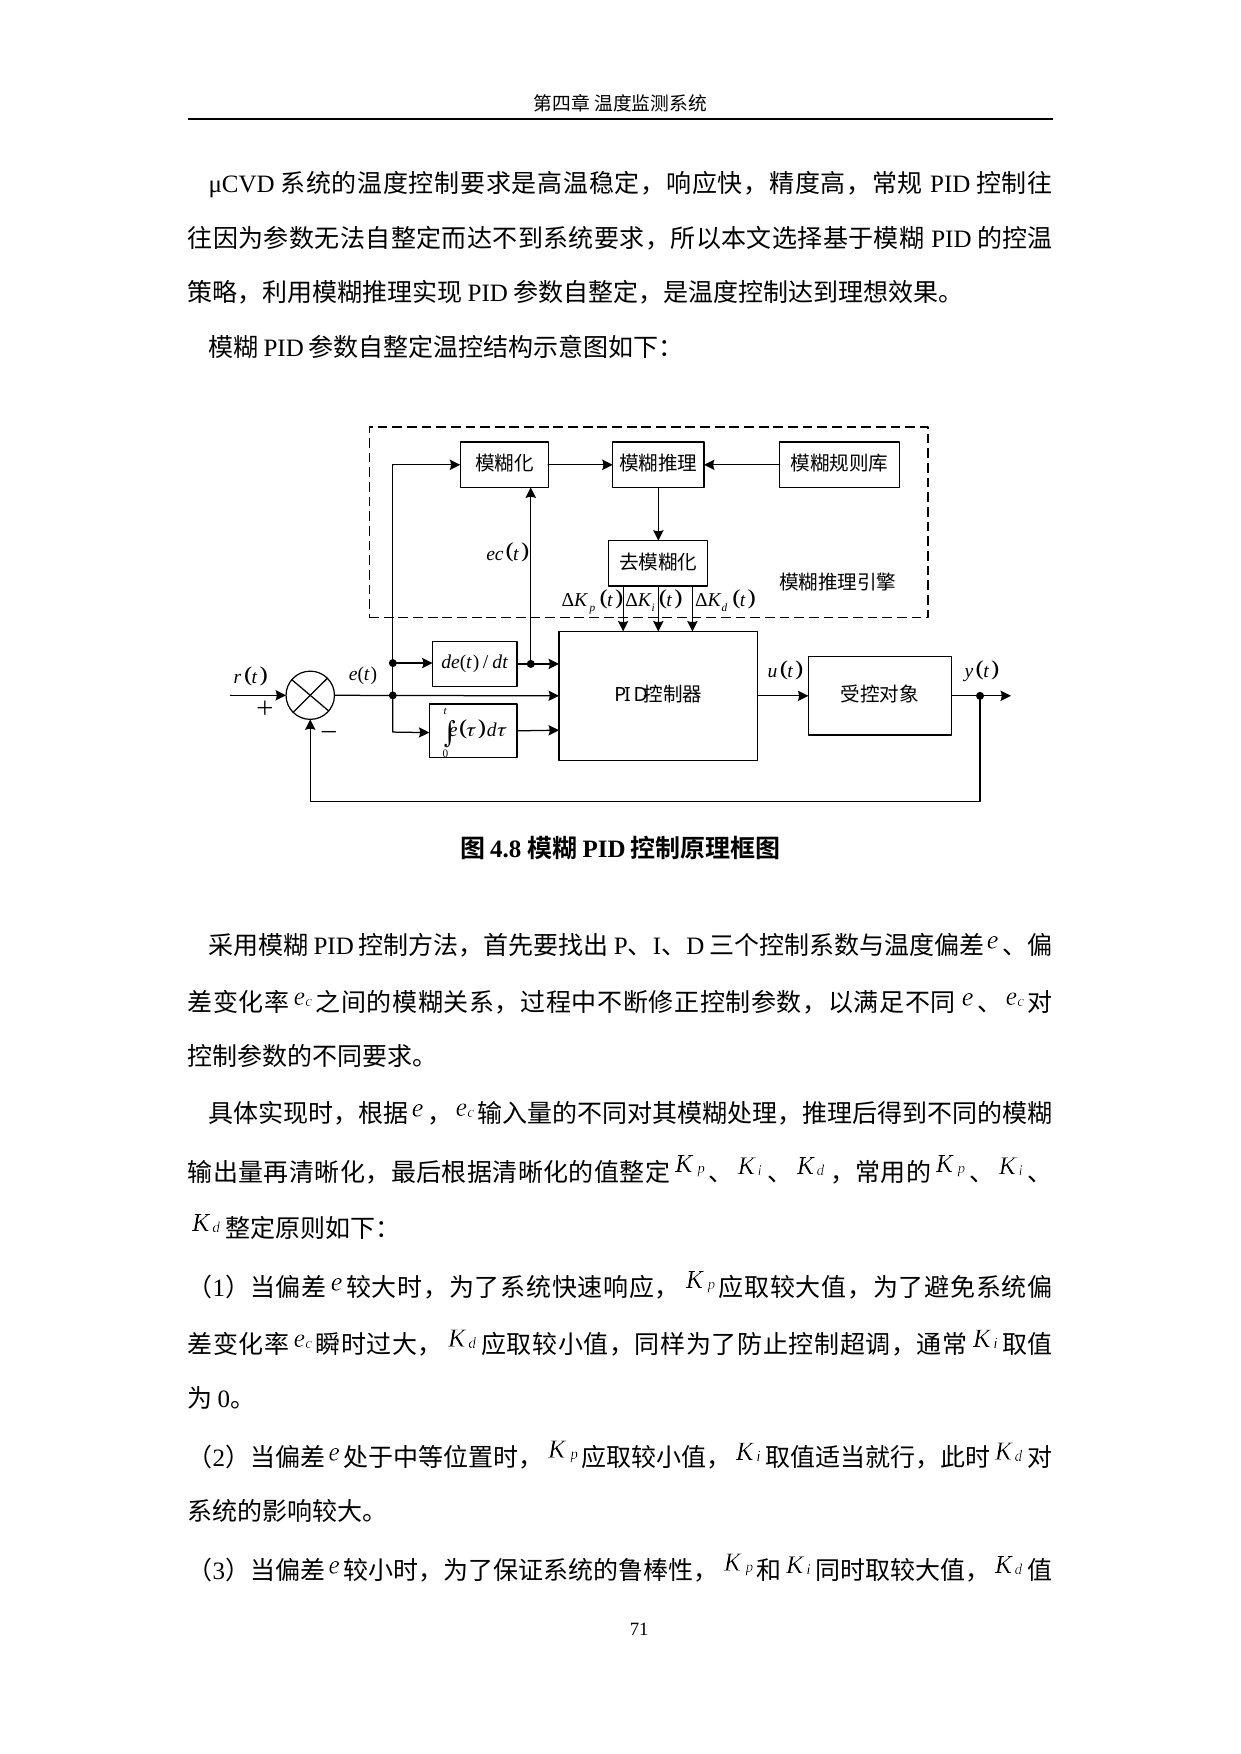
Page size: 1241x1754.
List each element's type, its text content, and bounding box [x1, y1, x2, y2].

list 当偏差处于中等位置时，应取较小值，取值适当就行，此时对系统的影响较大。 [187, 1433, 1053, 1528]
text 采用模糊PID控制方法，首先要找出P、I、D三个控制系数与温度偏差、偏差变化率之间的模糊关系，过程中不断修正控制参数，以满足不同、对控制参数的不同要求。 [187, 926, 1053, 1073]
text 具体实现时，根据，输入量的不同对其模糊处理，推理后得到不同的模糊输出量再清晰化，最后根据清晰化的值整定、、，常用的、、整定原则如下： [187, 1091, 1053, 1245]
text 模糊PID参数自整定温控结构示意图如下： [187, 327, 1053, 363]
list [187, 1546, 1053, 1587]
list 当偏差较大时，为了系统快速响应，应取较大值，为了避免系统偏差变化率瞬时过大，应取较小值，同样为了防止控制超调，通常取值为0。 [187, 1263, 1053, 1415]
text 图4.8 模糊PID控制原理框图 [187, 828, 1053, 864]
text μCVD系统的温度控制要求是高温稳定，响应快，精度高，常规PID控制往往因为参数无法自整定而达不到系统要求，所以本文选择基于模糊PID的控温策略，利用模糊推理实现PID参数自整定，是温度控制达到理想效果。 [187, 164, 1053, 309]
